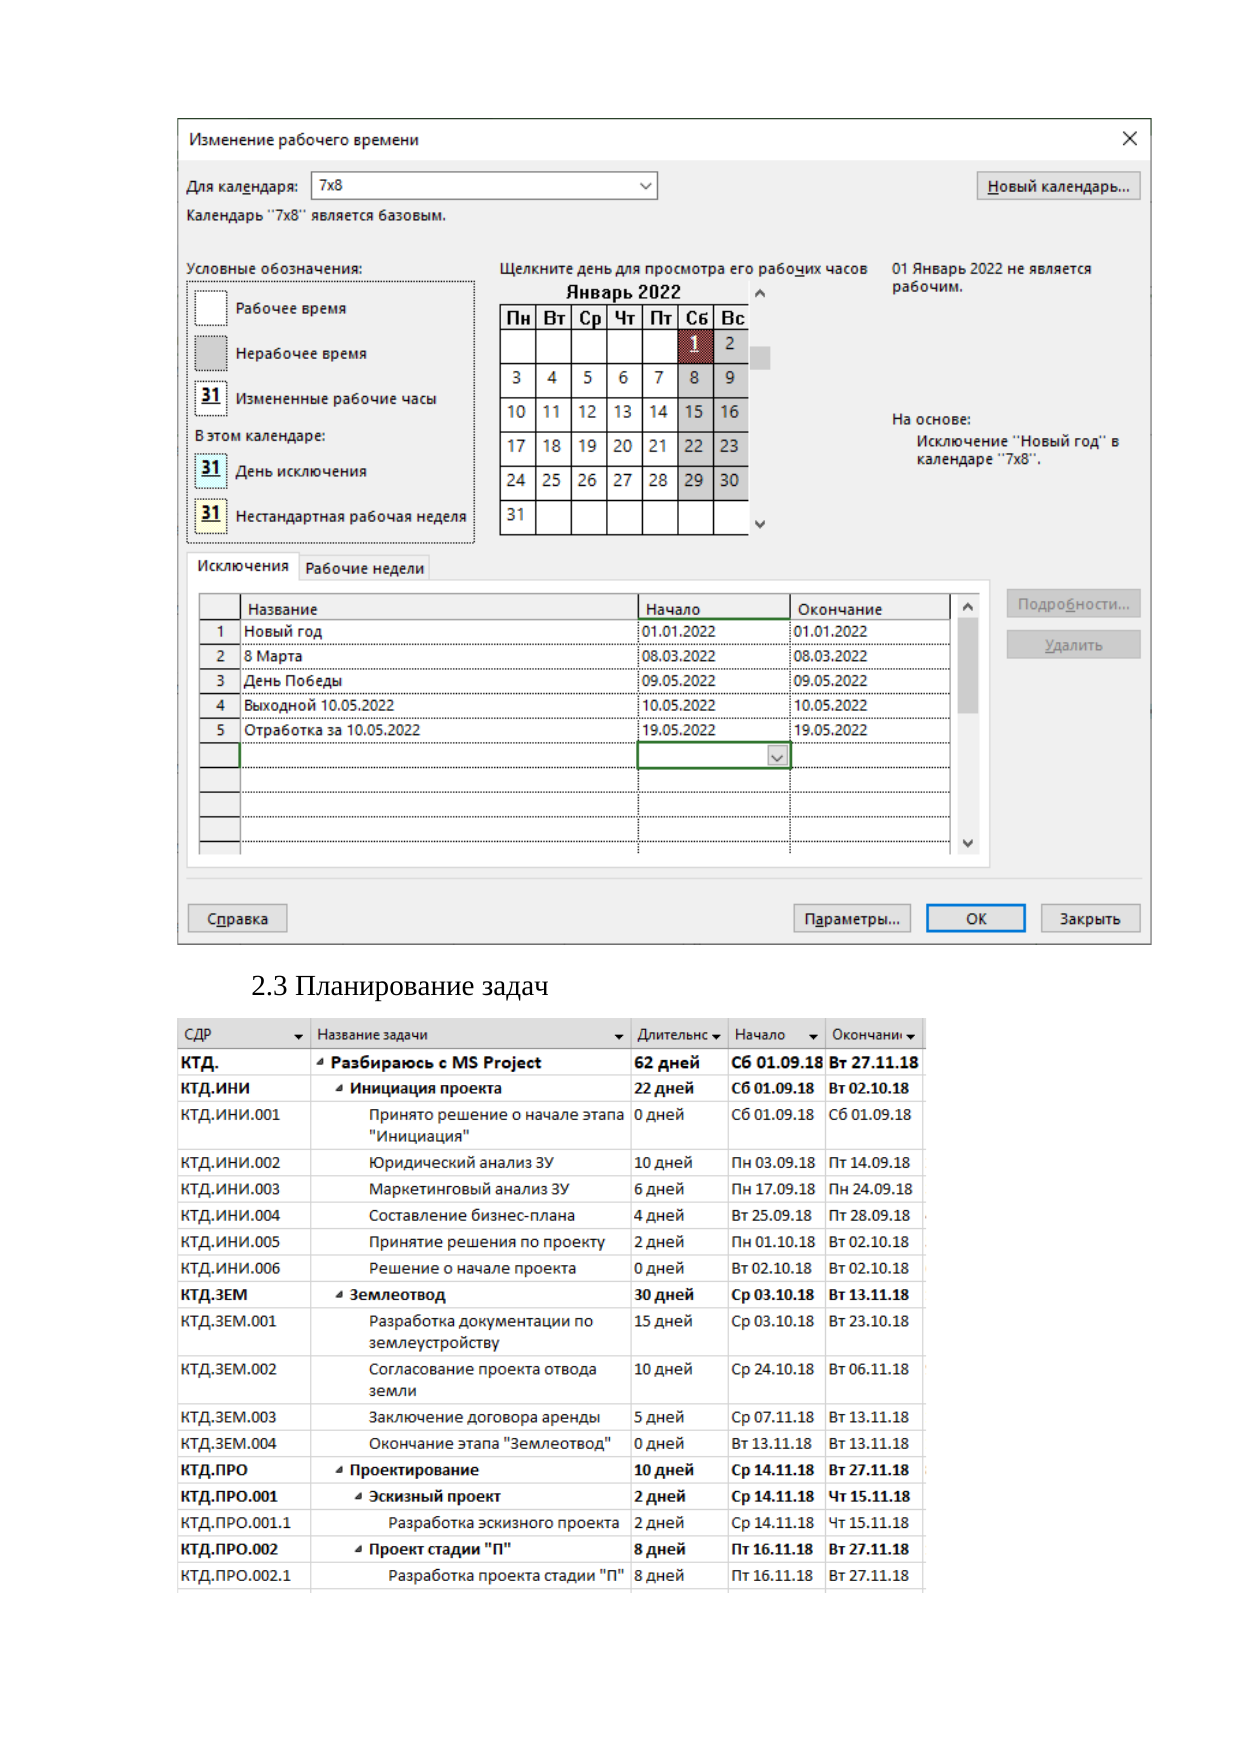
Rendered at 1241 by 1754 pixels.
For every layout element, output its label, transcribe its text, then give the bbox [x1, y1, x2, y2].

text 2.3 Планирование задач [177, 968, 1152, 1002]
picture [177, 1018, 927, 1593]
picture [177, 118, 1152, 945]
